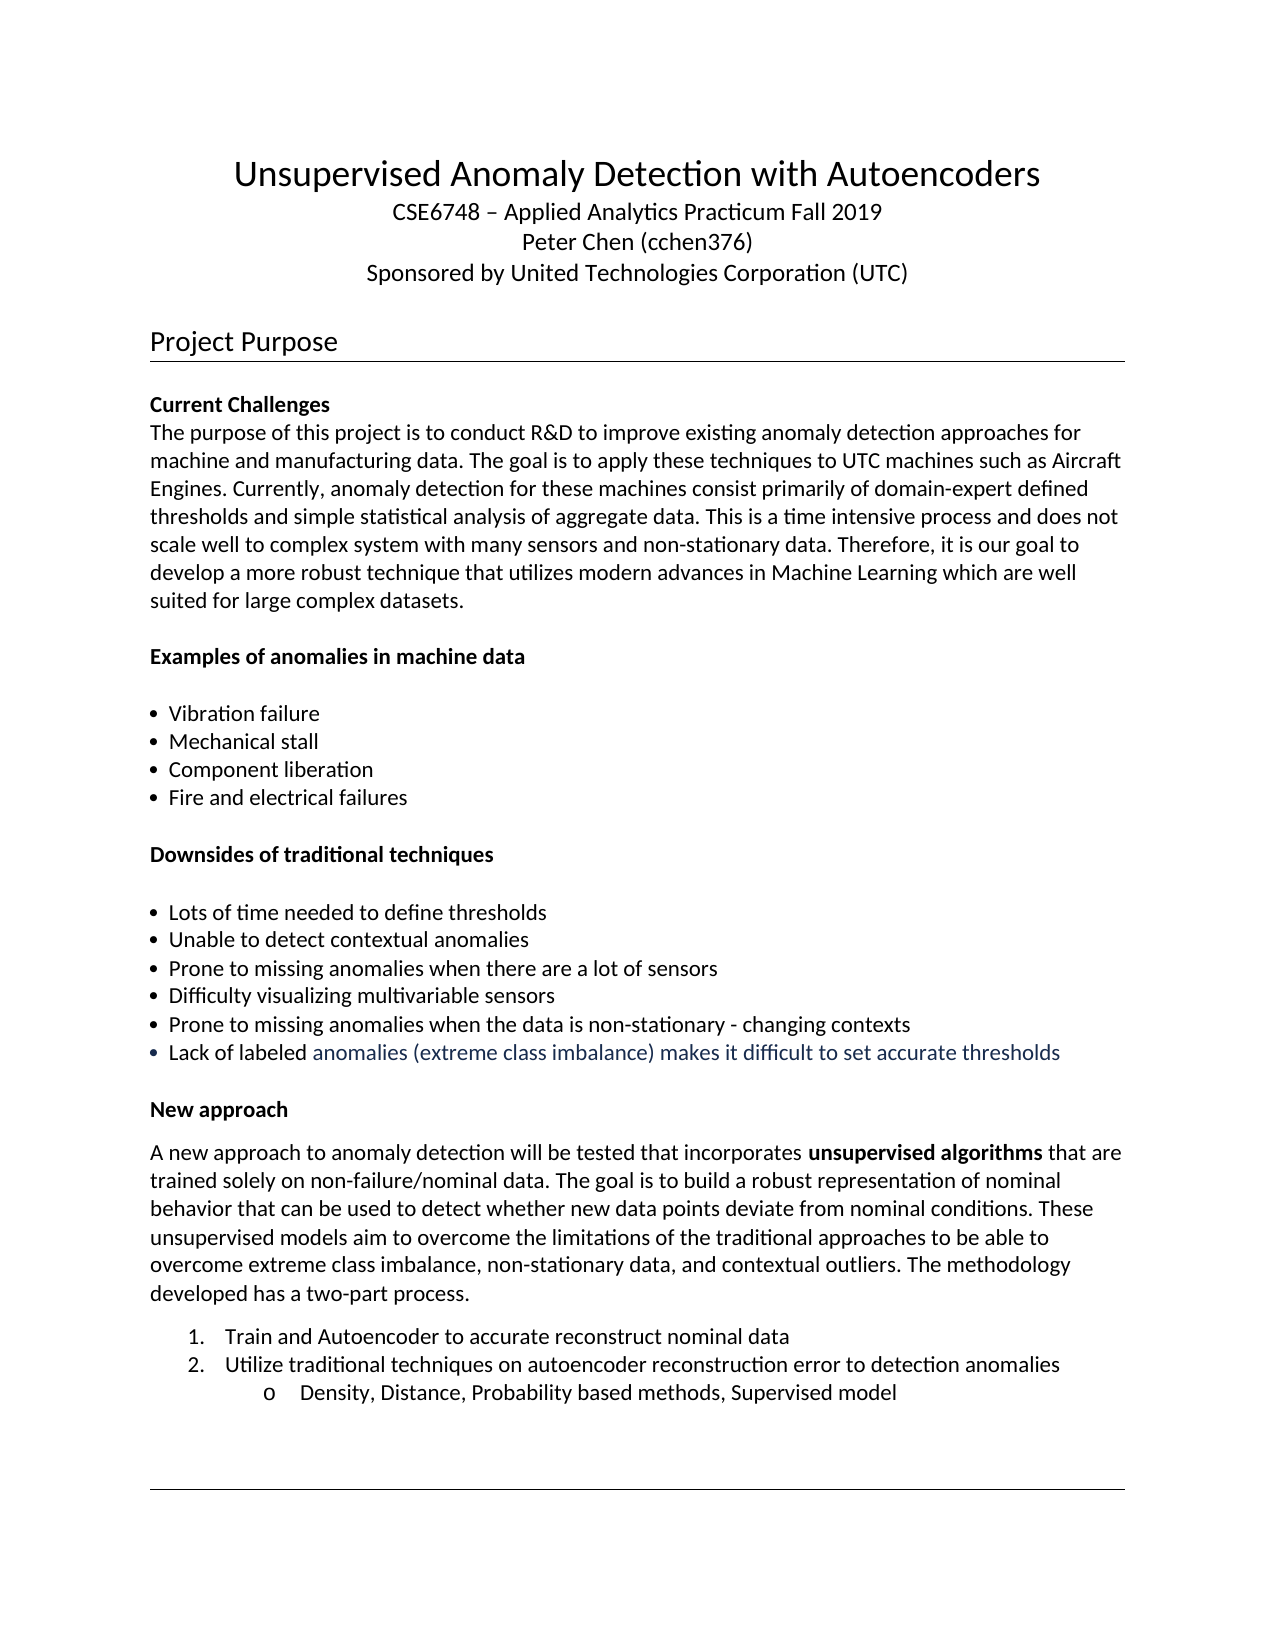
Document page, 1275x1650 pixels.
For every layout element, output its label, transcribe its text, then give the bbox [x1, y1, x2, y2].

text New approach [150, 1095, 1125, 1123]
text Peter Chen (cchen376) [150, 226, 1125, 257]
text A new approach to anomaly detection will be tested that incorporates unsupervised algorithms that are trained solely on non-failure/nominal data. The goal is to build a robust representation of nominal behavior that can be used to detect whether new data points deviate from nominal conditions. These unsupervised models aim to overcome the limitations of the traditional approaches to be able to overcome extreme class imbalance, non-stationary data, and contextual outliers. The methodology developed has a two-part process. [150, 1138, 1125, 1307]
list Density, Distance, Probability based methods, Supervised model [262, 1378, 1125, 1407]
list Vibration failure [150, 699, 1125, 727]
text Downsides of traditional techniques [150, 840, 1125, 868]
text Current Challenges [150, 390, 1125, 418]
text Project Purpose [150, 323, 1125, 361]
list Unable to detect contextual anomalies [150, 926, 1125, 954]
list Utilize traditional techniques on autoencoder reconstruction error to detection anomalies [187, 1350, 1125, 1378]
text Unsupervised Anomaly Detection with Autoencoders [150, 150, 1125, 196]
list Lots of time needed to define thresholds [150, 898, 1125, 926]
list Train and Autoencoder to accurate reconstruct nominal data [187, 1322, 1125, 1350]
list Mechanical stall [150, 727, 1125, 755]
text CSE6748 – Applied Analytics Practicum Fall 2019 [150, 196, 1125, 226]
list Prone to missing anomalies when there are a lot of sensors [150, 954, 1125, 982]
list Lack of labeled anomalies (extreme class imbalance) makes it difficult to set accurate thresholds [150, 1038, 1125, 1066]
list Component liberation [150, 755, 1125, 783]
text Sponsored by United Technologies Corporation (UTC) [150, 257, 1125, 287]
list Prone to missing anomalies when the data is non-stationary - changing contexts [150, 1010, 1125, 1038]
text The purpose of this project is to conduct R&D to improve existing anomaly detection approaches for machine and manufacturing data. The goal is to apply these techniques to UTC machines such as Aircraft Engines. Currently, anomaly detection for these machines consist primarily of domain-expert defined thresholds and simple statistical analysis of aggregate data. This is a time intensive process and does not scale well to complex system with many sensors and non-stationary data. Therefore, it is our goal to develop a more robust technique that utilizes modern advances in Machine Learning which are well suited for large complex datasets. [150, 418, 1125, 614]
text Examples of anomalies in machine data [150, 642, 1125, 670]
list Fire and electrical failures [150, 783, 1125, 811]
list Difficulty visualizing multivariable sensors [150, 982, 1125, 1010]
